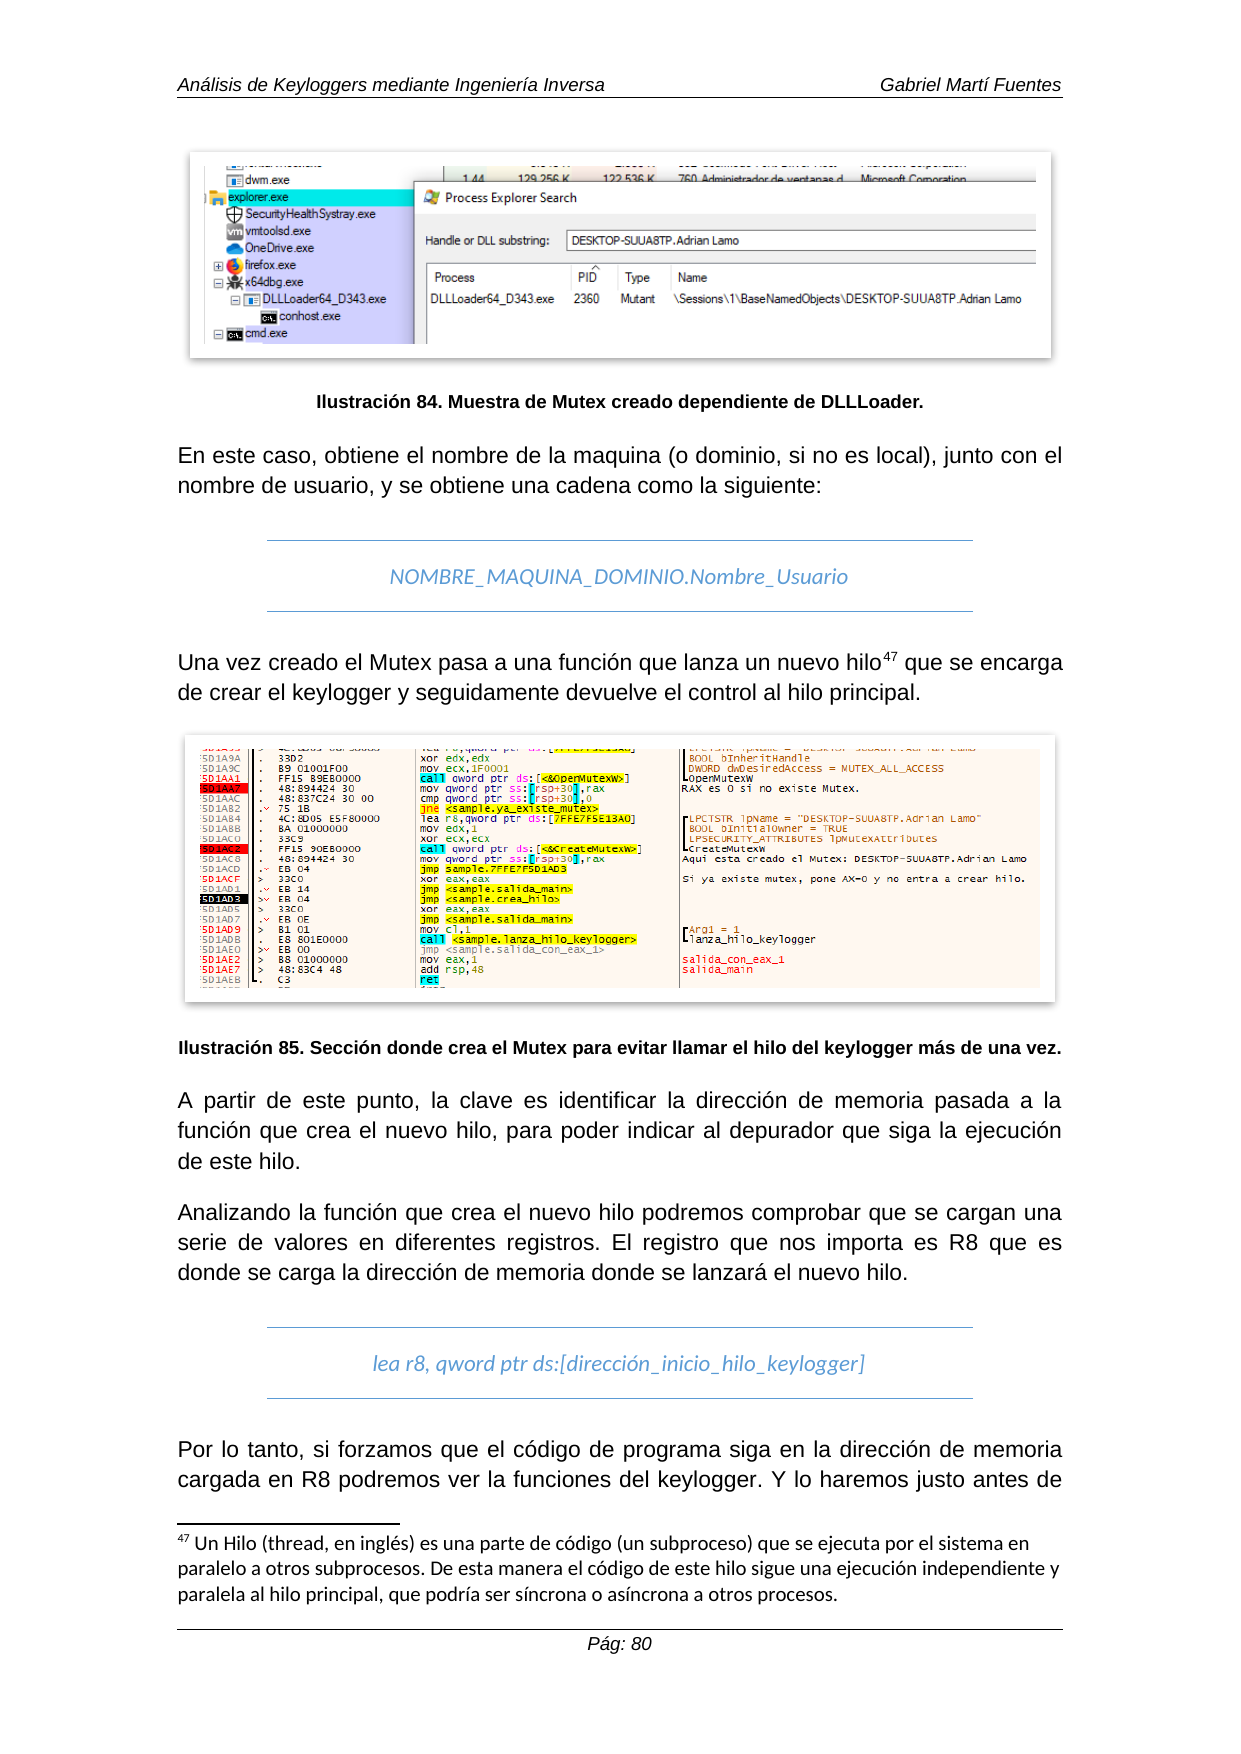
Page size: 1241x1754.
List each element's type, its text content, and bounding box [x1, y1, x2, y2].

text Analizando la función que crea el nuevo hilo podremos comprobar que se cargan una serie de valores en diferentes registros. El registro que nos importa es R8 que es donde se carga la dirección de memoria donde se lanzará el nuevo hilo. [177, 1199, 1063, 1286]
text NOMBRE_MAQUINA_DOMINIO.Nombre_Usuario [267, 541, 973, 611]
picture [204, 166, 1036, 344]
picture [200, 749, 1040, 988]
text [177, 1436, 1063, 1493]
text Una vez creado el Mutex pasa a una función que lanza un nuevo hilo que se encarga de crear el keylogger y seguidamente devuelve el control al hilo principal. [177, 649, 1063, 706]
text A partir de este punto, la clave es identificar la dirección de memoria pasada a la función que crea el nuevo hilo, para poder indicar al depurador que siga la ejecución de este hilo. [177, 1087, 1063, 1174]
text lea r8, qword ptr ds:[dirección_inicio_hilo_keylogger] [267, 1328, 973, 1398]
text En este caso, obtiene el nombre de la maquina (o dominio, si no es local), junto con el nombre de usuario, y se obtiene una cadena como la siguiente: [177, 442, 1063, 498]
